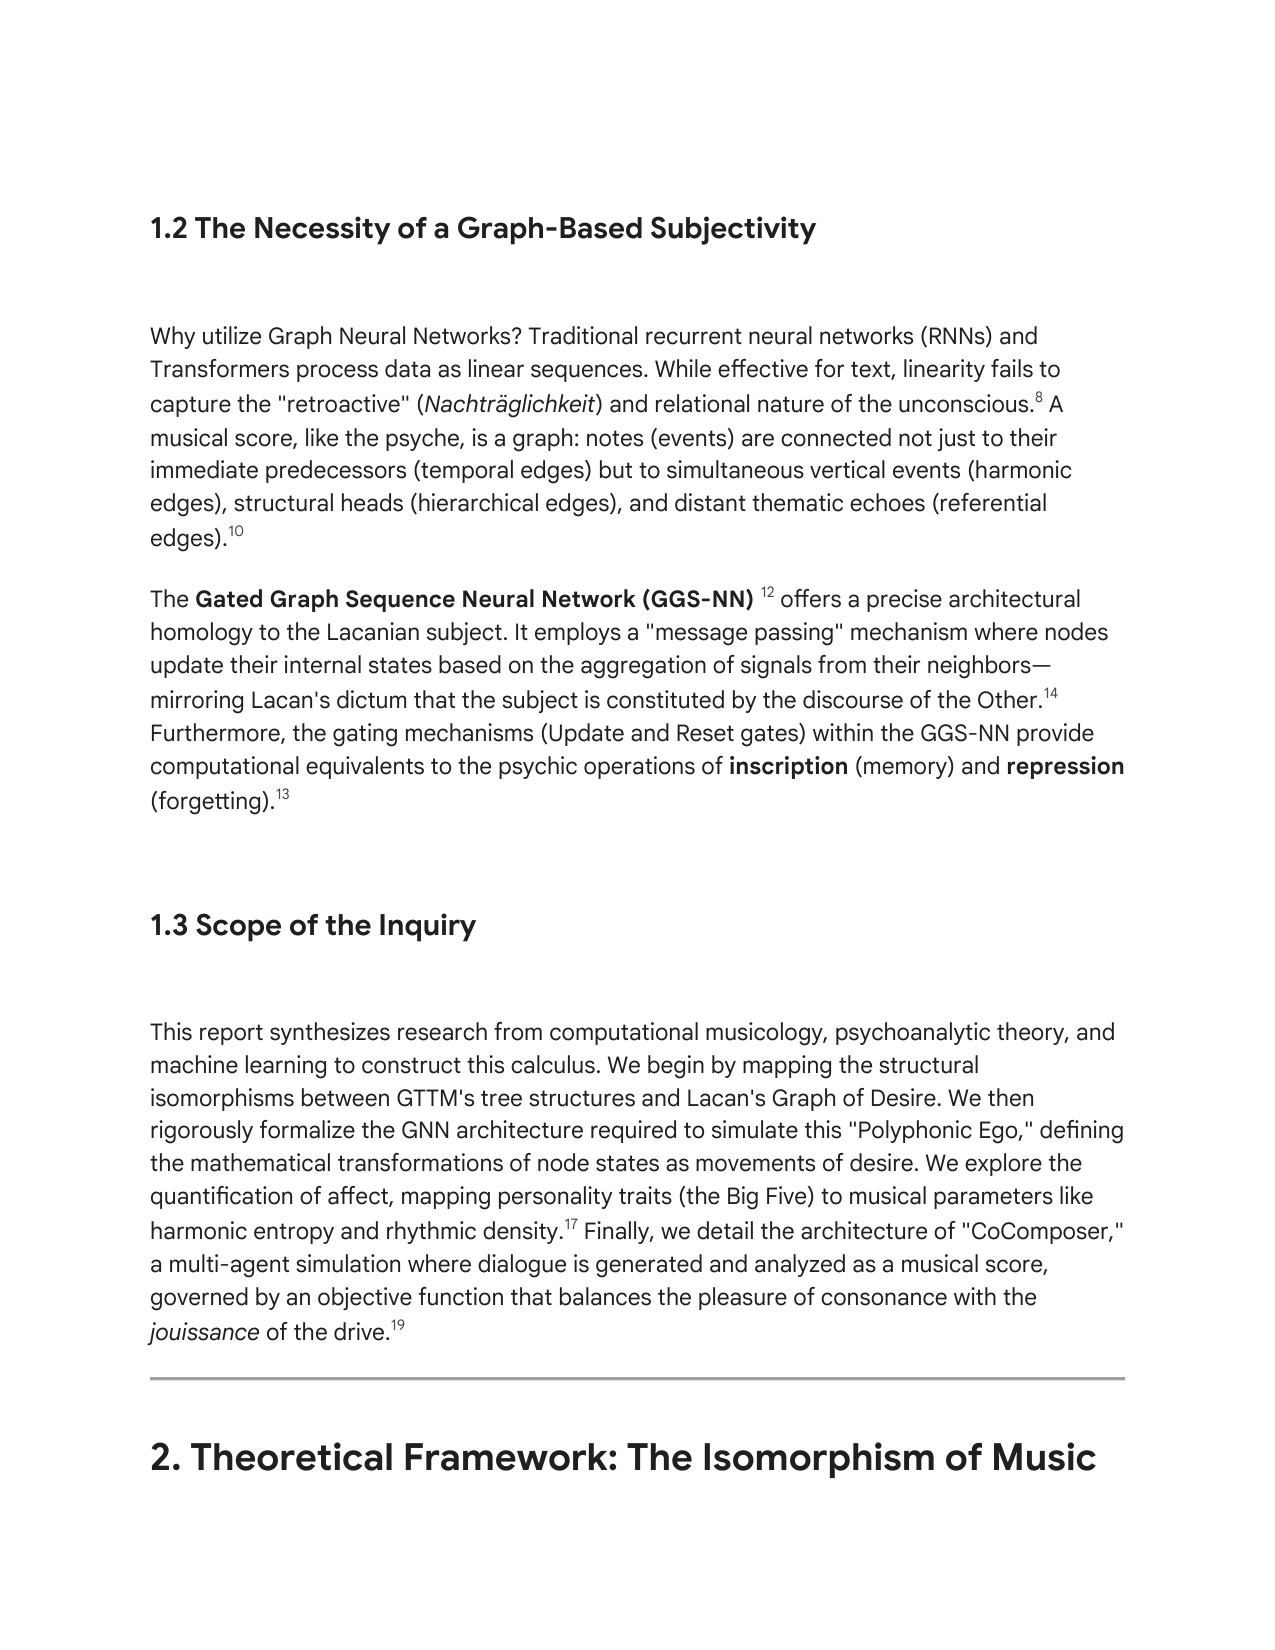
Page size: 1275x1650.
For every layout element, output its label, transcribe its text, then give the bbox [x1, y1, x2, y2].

text The Gated Graph Sequence Neural Network (GGS-NN) 12 offers a precise architectural homology to the Lacanian subject. It employs a "message passing" mechanism where nodes update their internal states based on the aggregation of signals from their neighbors—mirroring Lacan's dictum that the subject is constituted by the discourse of the Other.14 Furthermore, the gating mechanisms (Update and Reset gates) within the GGS-NN provide computational equivalents to the psychic operations of inscription (memory) and repression (forgetting).13 [150, 583, 1125, 817]
subtitle 1.3 Scope of the Inquiry [150, 907, 1125, 943]
subtitle 1.2 The Necessity of a Graph-Based Subjectivity [150, 211, 1125, 247]
text Why utilize Graph Neural Networks? Traditional recurrent neural networks (RNNs) and Transformers process data as linear sequences. While effective for text, linearity fails to capture the "retroactive" (Nachträglichkeit) and relational nature of the unconscious.8 A musical score, like the psyche, is a graph: notes (events) are connected not just to their immediate predecessors (temporal edges) but to simultaneous vertical events (harmonic edges), structural heads (hierarchical edges), and distant thematic echoes (referential edges).10 [150, 323, 1125, 554]
text This report synthesizes research from computational musicology, psychoanalytic theory, and machine learning to construct this calculus. We begin by mapping the structural isomorphisms between GTTM's tree structures and Lacan's Graph of Desire. We then rigorously formalize the GNN architecture required to simulate this "Polyphonic Ego," defining the mathematical transformations of node states as movements of desire. We explore the quantification of affect, mapping personality traits (the Big Five) to musical parameters like harmonic entropy and rhythmic density.17 Finally, we detail the architecture of "CoComposer," a multi-agent simulation where dialogue is generated and analyzed as a musical score, governed by an objective function that balances the pleasure of consonance with the jouissance of the drive.19 [150, 1019, 1125, 1348]
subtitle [150, 1434, 1125, 1481]
